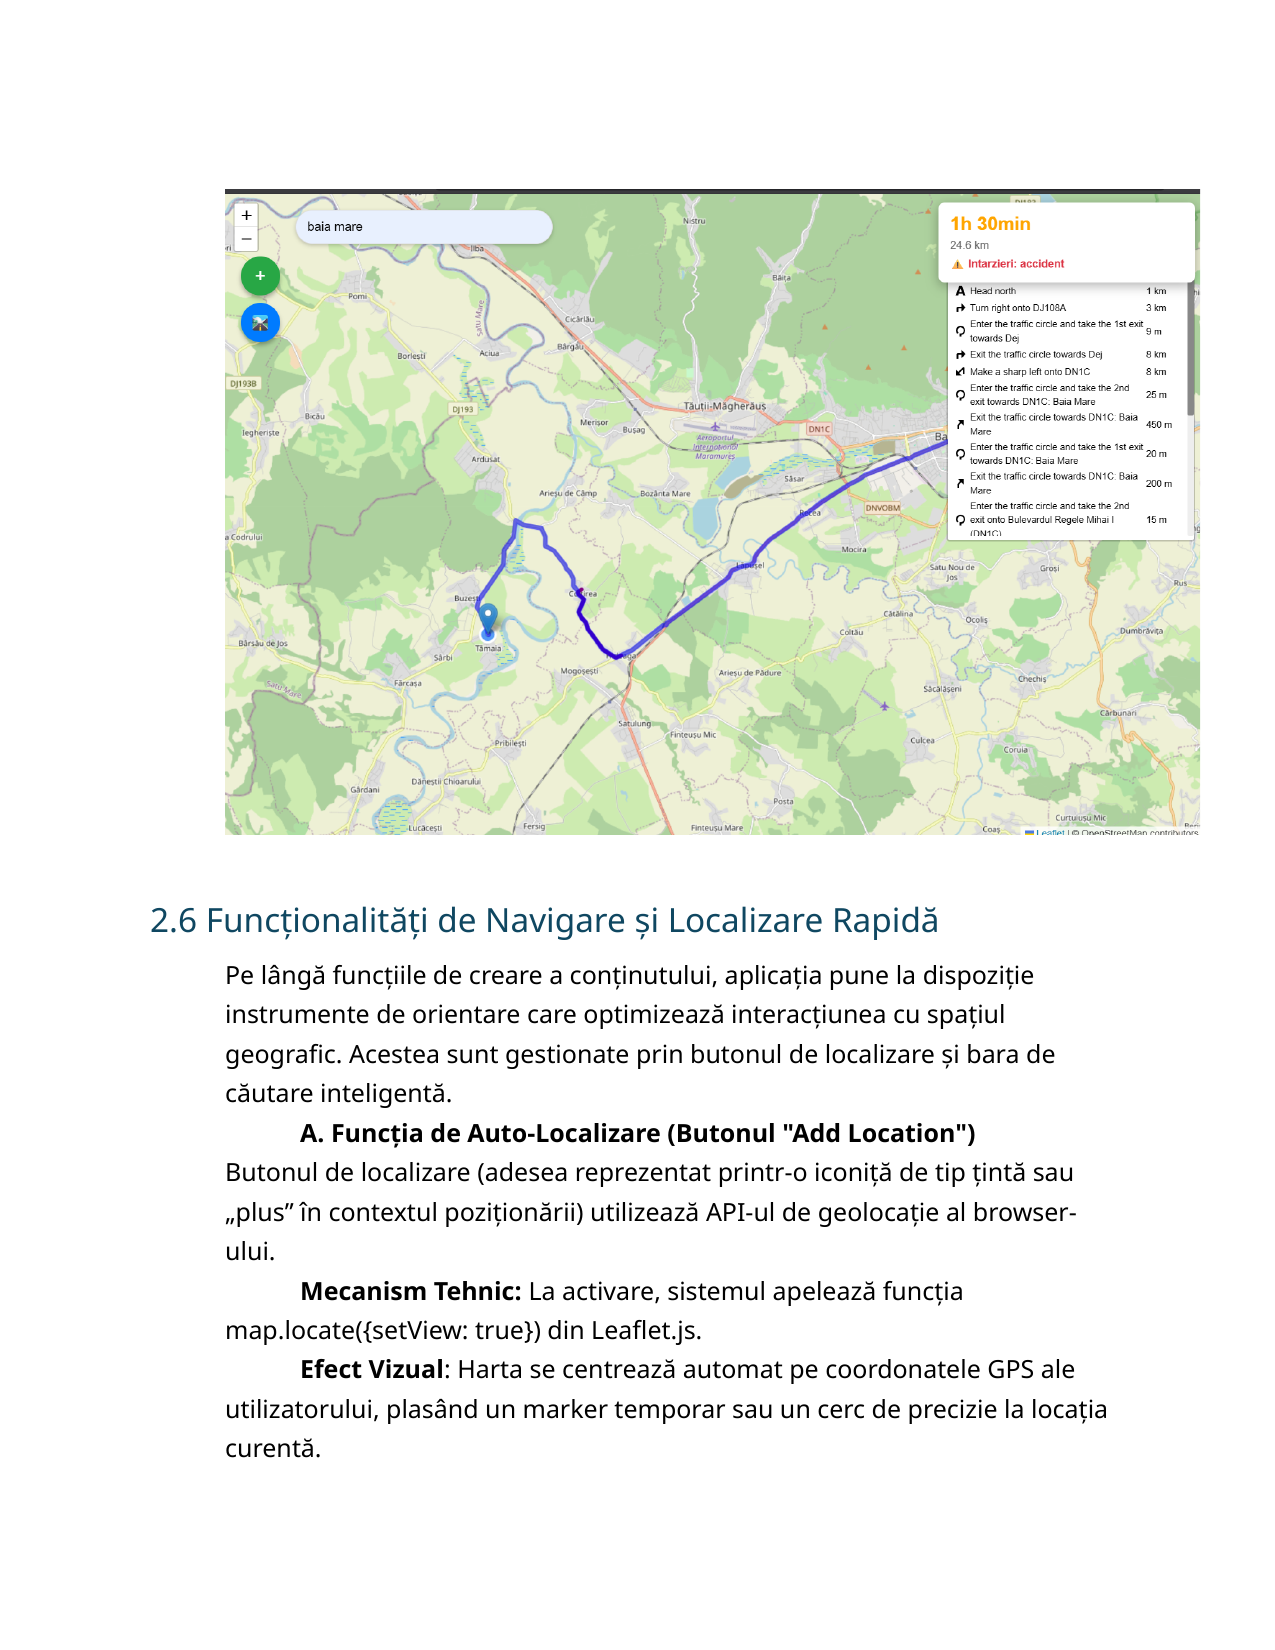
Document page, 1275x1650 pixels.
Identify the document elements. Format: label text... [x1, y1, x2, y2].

text A. Funcția de Auto-Localizare (Butonul "Add Location") [225, 1115, 1125, 1149]
text Pe lângă funcțiile de creare a conținutului, aplicația pune la dispoziție instrumente de orientare care optimizează interacțiunea cu spațiul geografic. Acestea sunt gestionate prin butonul de localizare și bara de căutare inteligentă. [225, 957, 1125, 1110]
text Butonul de localizare (adesea reprezentat printr-o iconiță de tip țintă sau „plus” în contextul poziționării) utilizează API-ul de geolocație al browser-ului. [225, 1155, 1125, 1268]
subtitle 2.6 Funcționalități de Navigare și Localizare Rapidă [150, 896, 1125, 942]
text Mecanism Tehnic: La activare, sistemul apelează funcția map.locate({setView: true}) din Leaflet.js. [225, 1273, 1125, 1347]
text Efect Vizual: Harta se centrează automat pe coordonatele GPS ale utilizatorului, plasând un marker temporar sau un cerc de precizie la locația curentă. [225, 1352, 1125, 1465]
picture [225, 189, 1200, 835]
